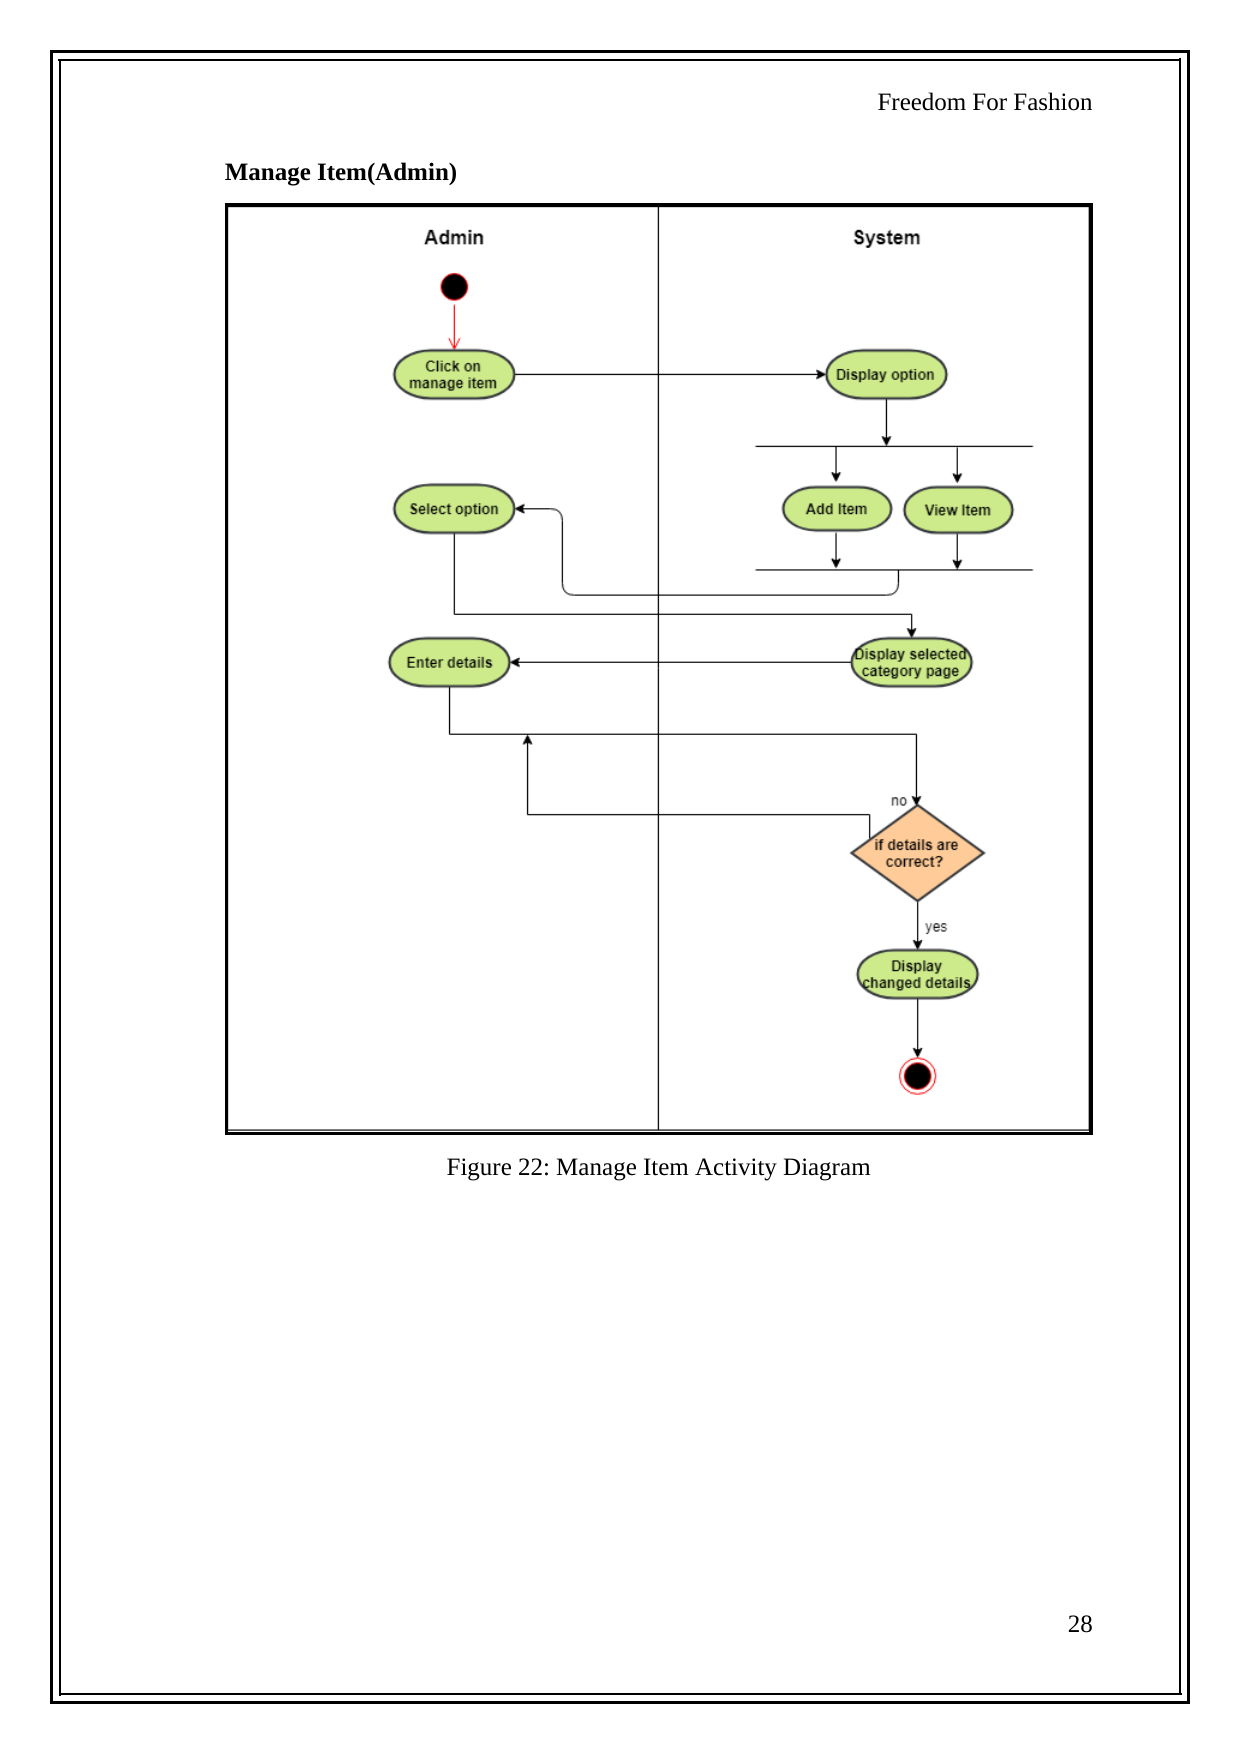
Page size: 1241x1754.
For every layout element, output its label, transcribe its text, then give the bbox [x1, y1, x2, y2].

text Figure 22: Manage Item Activity Diagram [224, 1152, 1092, 1181]
text Manage Item(Admin) [224, 157, 1092, 186]
picture [228, 206, 1089, 1132]
